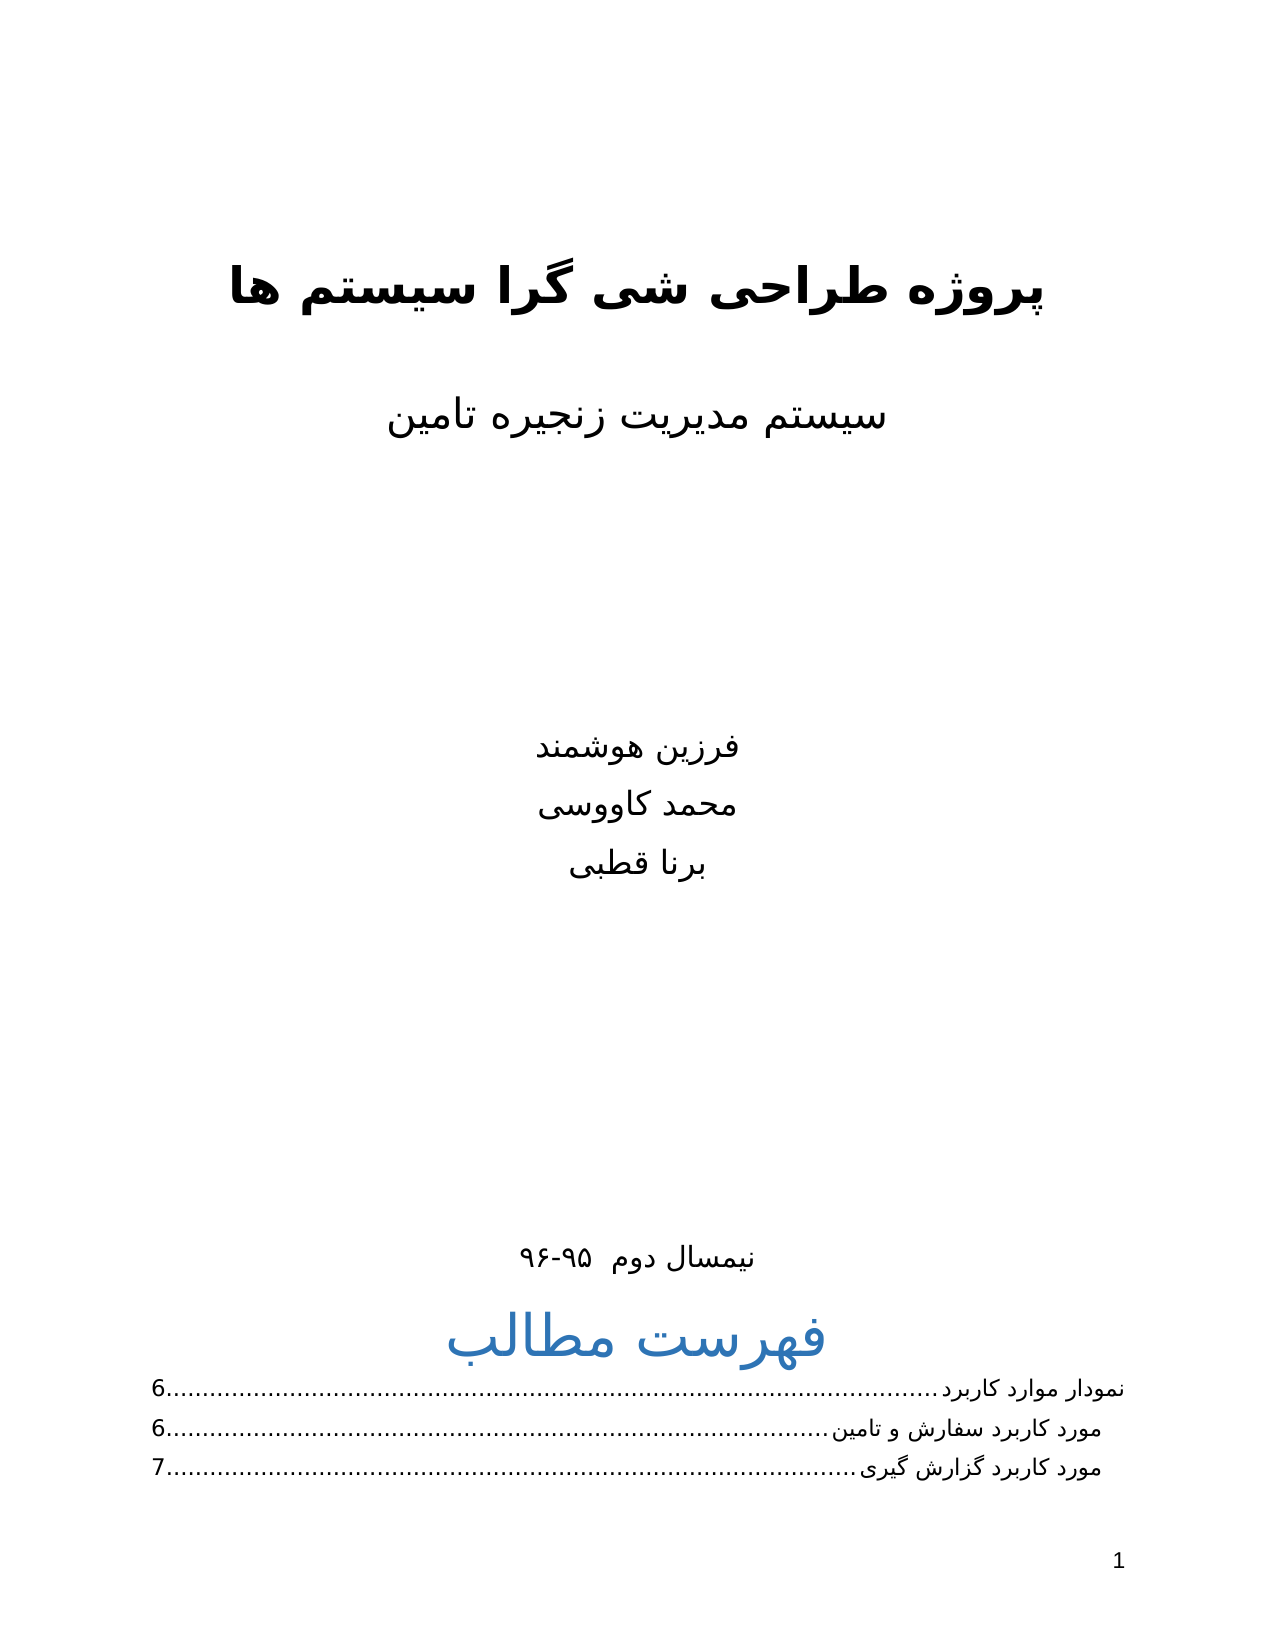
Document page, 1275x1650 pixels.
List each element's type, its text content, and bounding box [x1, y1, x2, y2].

text فرزین هوشمند [150, 726, 1125, 765]
text نیمسال دوم ۹۵-۹۶ [150, 1241, 1125, 1274]
text محمد کاووسی [150, 784, 1125, 823]
text برنا قطبی [150, 843, 1125, 882]
text سیستم مدیریت زنجیره تامین [150, 390, 1125, 438]
text پروژه طراحی شی گرا سیستم ها [150, 257, 1125, 315]
